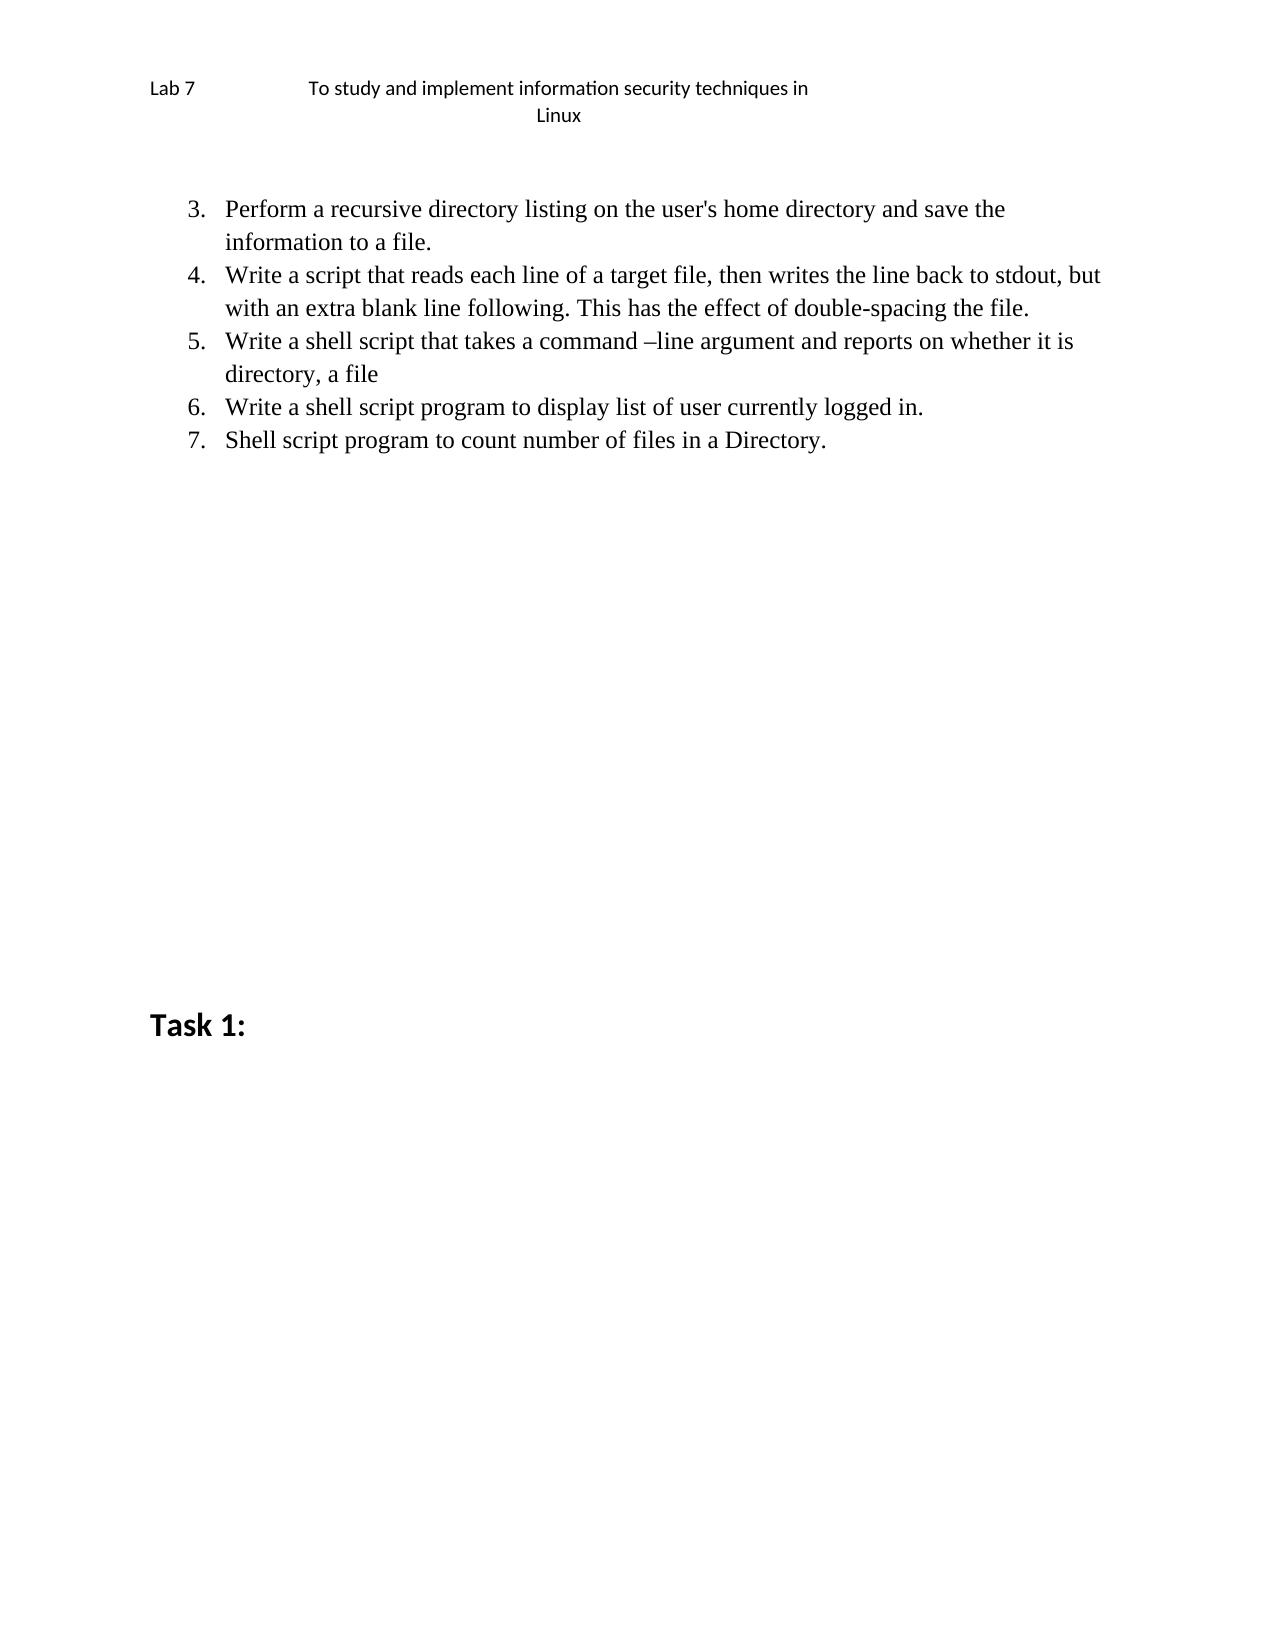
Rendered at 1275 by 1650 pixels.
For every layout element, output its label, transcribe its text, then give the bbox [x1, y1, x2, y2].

list Write a script that reads each line of a target file, then writes the line back to stdout, but with an extra blank line following. This has the effect of double-spacing the file. [187, 260, 1125, 322]
list Shell script program to count number of files in a Directory. [187, 425, 1125, 454]
list Perform a recursive directory listing on the user's home directory and save the information to a file. [187, 194, 1125, 256]
text Task 1: [150, 1004, 1125, 1044]
list Write a shell script program to display list of user currently logged in. [187, 392, 1125, 421]
list Write a shell script that takes a command –line argument and reports on whether it is directory, a file [187, 326, 1125, 388]
